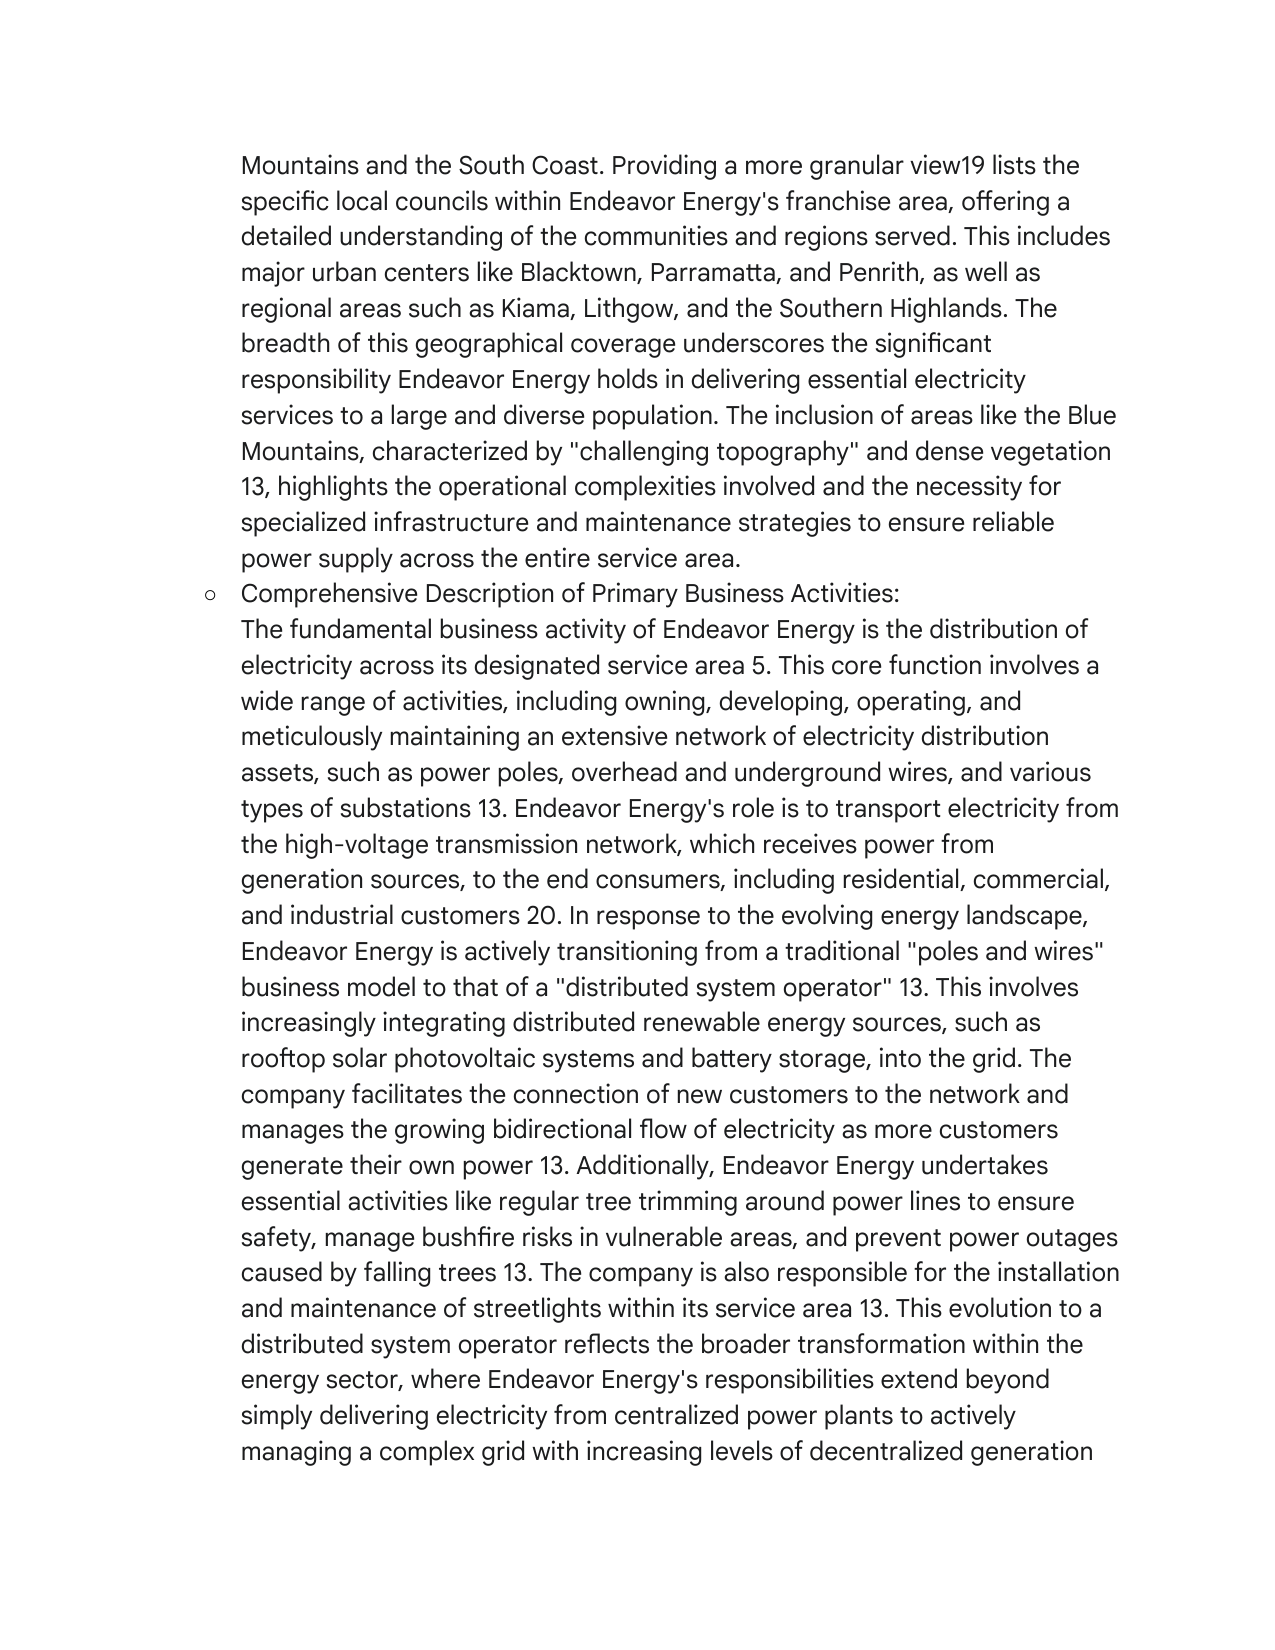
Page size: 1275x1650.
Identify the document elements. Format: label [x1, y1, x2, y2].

list [203, 150, 1125, 574]
list [203, 579, 1125, 1468]
